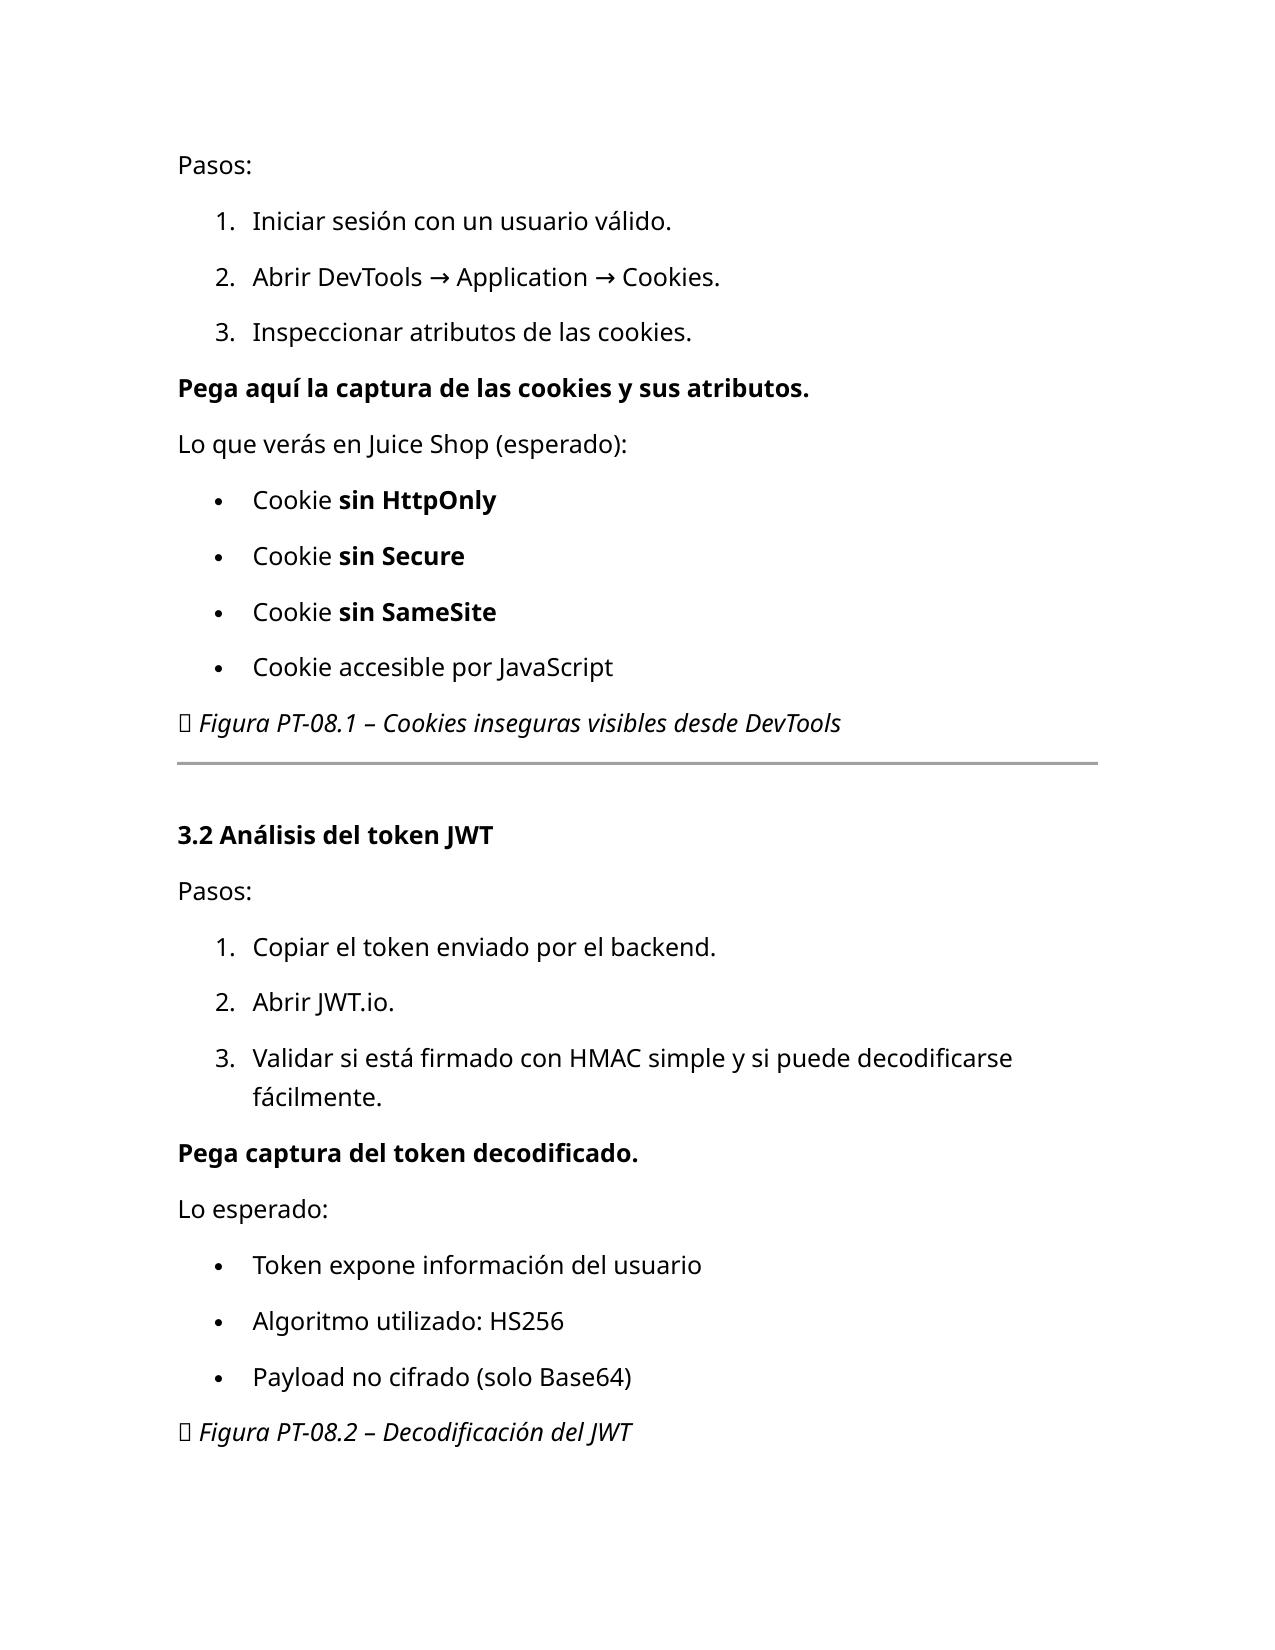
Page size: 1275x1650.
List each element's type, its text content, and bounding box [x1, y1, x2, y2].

text Pega aquí la captura de las cookies y sus atributos. [177, 371, 1098, 405]
list Token expone información del usuario [215, 1248, 1098, 1282]
list Cookie sin SameSite [215, 594, 1098, 628]
text Lo esperado: [177, 1192, 1098, 1226]
text Pasos: [177, 873, 1098, 907]
list Iniciar sesión con un usuario válido. [215, 203, 1098, 237]
list Validar si está firmado con HMAC simple y si puede decodificarse fácilmente. [215, 1041, 1098, 1114]
text Pega captura del token decodificado. [177, 1136, 1098, 1170]
list Algoritmo utilizado: HS256 [215, 1303, 1098, 1337]
list Inspeccionar atributos de las cookies. [215, 315, 1098, 349]
text Lo que verás en Juice Shop (esperado): [177, 427, 1098, 461]
list Cookie sin Secure [215, 538, 1098, 572]
list Cookie sin HttpOnly [215, 483, 1098, 517]
list Payload no cifrado (solo Base64) [215, 1359, 1098, 1393]
list Abrir DevTools → Application → Cookies. [215, 259, 1098, 293]
text Pasos: [177, 148, 1098, 182]
text 📸 Figura PT-08.2 – Decodificación del JWT [177, 1415, 1098, 1449]
list Copiar el token enviado por el backend. [215, 929, 1098, 963]
text 📸 Figura PT-08.1 – Cookies inseguras visibles desde DevTools [177, 706, 1098, 740]
list Abrir JWT.io. [215, 985, 1098, 1019]
list Cookie accesible por JavaScript [215, 650, 1098, 684]
text 3.2 Análisis del token JWT [177, 818, 1098, 852]
